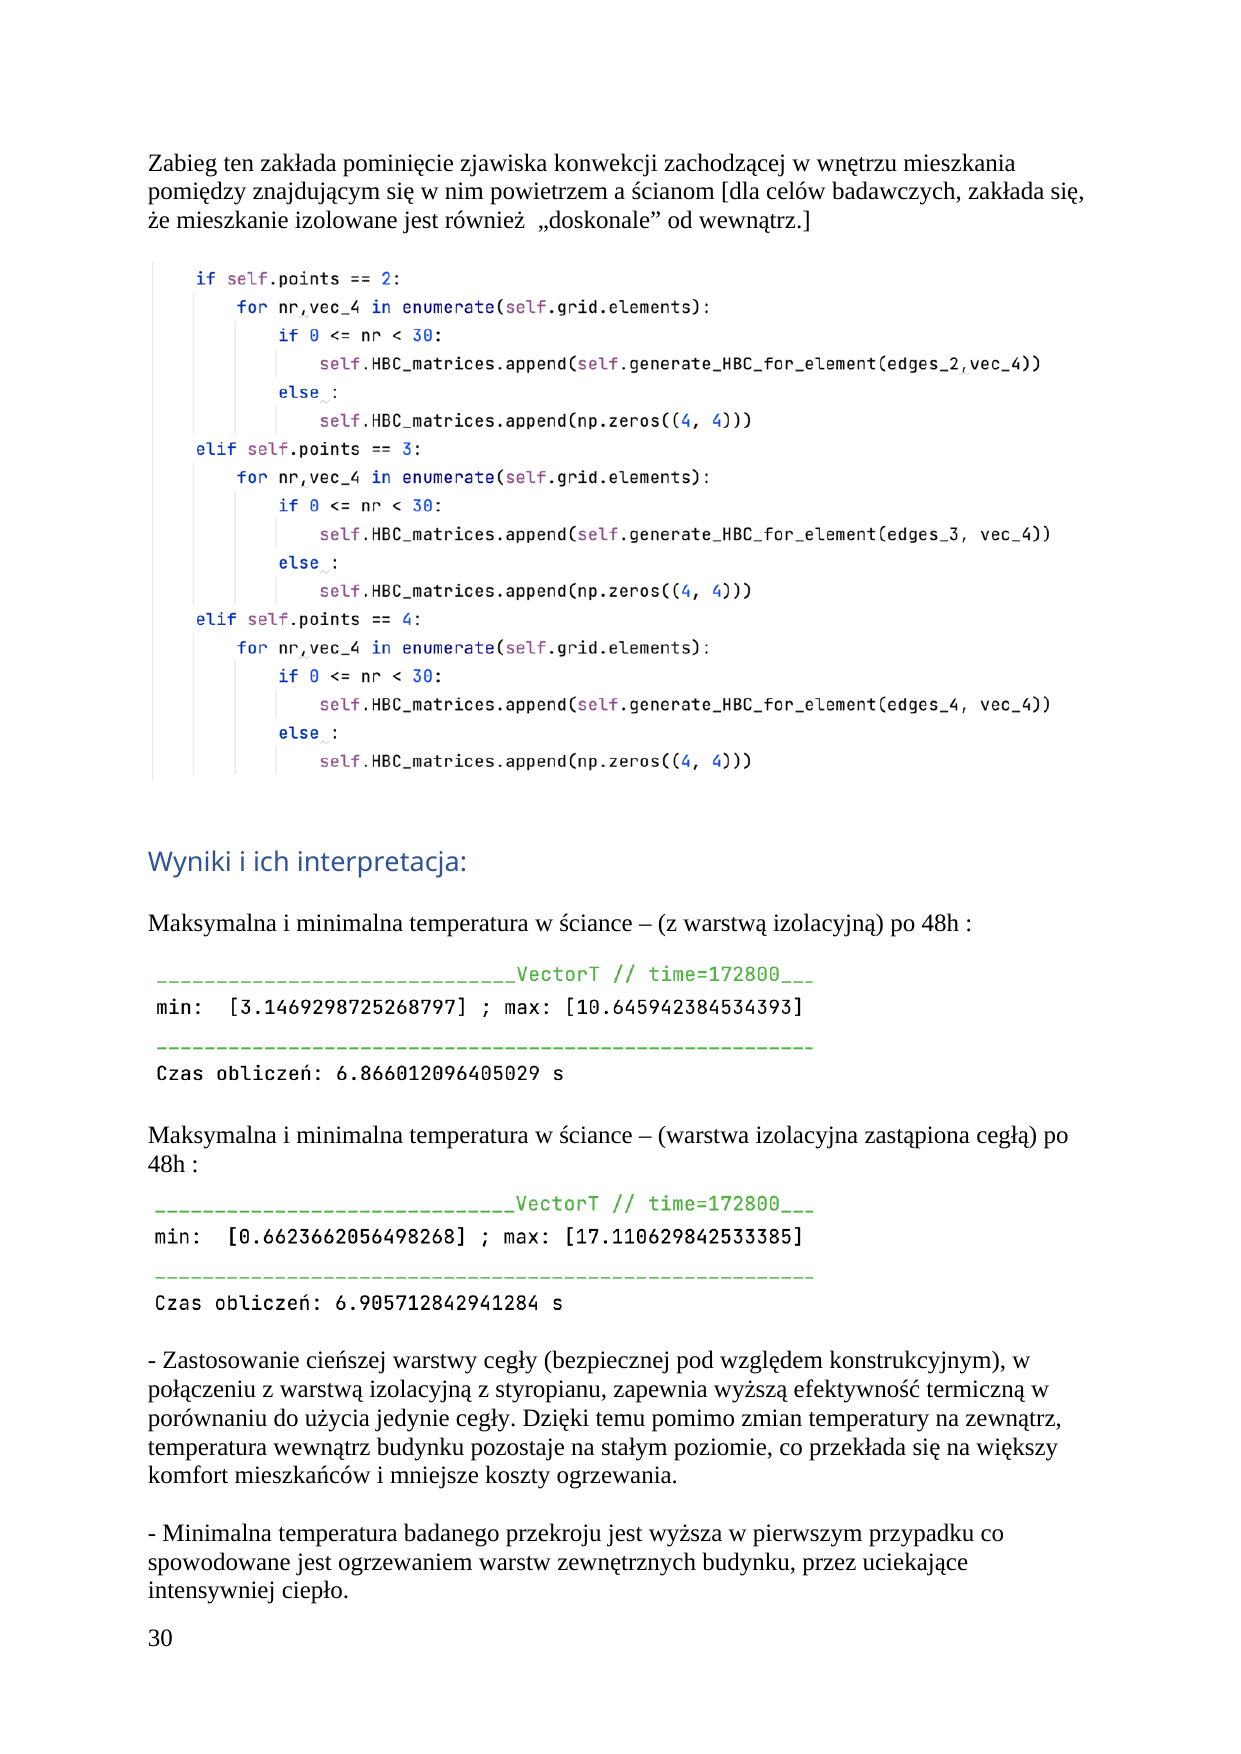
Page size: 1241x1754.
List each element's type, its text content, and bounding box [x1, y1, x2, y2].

picture [146, 262, 1092, 781]
picture [148, 961, 813, 1092]
picture [148, 1189, 813, 1317]
text - Minimalna temperatura badanego przekroju jest wyższa w pierwszym przypadku co spowodowane jest ogrzewaniem warstw zewnętrznych budynku, przez uciekające intensywniej ciepło. [148, 1518, 1093, 1604]
text Maksymalna i minimalna temperatura w ściance – (warstwa izolacyjna zastąpiona cegłą) po 48h : [148, 1120, 1093, 1178]
text - Zastosowanie cieńszej warstwy cegły (bezpiecznej pod względem konstrukcyjnym), w połączeniu z warstwą izolacyjną z styropianu, zapewnia wyższą efektywność termiczną w porównaniu do użycia jedynie cegły. Dzięki temu pomimo zmian temperatury na zewnątrz, temperatura wewnątrz budynku pozostaje na stałym poziomie, co przekłada się na większy komfort mieszkańców i mniejsze koszty ogrzewania. [148, 1346, 1093, 1489]
subtitle Wyniki i ich interpretacja: [148, 843, 1093, 879]
text Zabieg ten zakłada pominięcie zjawiska konwekcji zachodzącej w wnętrzu mieszkania pomiędzy znajdującym się w nim powietrzem a ścianom [dla celów badawczych, zakłada się, że mieszkanie izolowane jest również „doskonale” od wewnątrz.] [148, 148, 1093, 234]
text Maksymalna i minimalna temperatura w ściance – (z warstwą izolacyjną) po 48h : [148, 908, 1093, 937]
